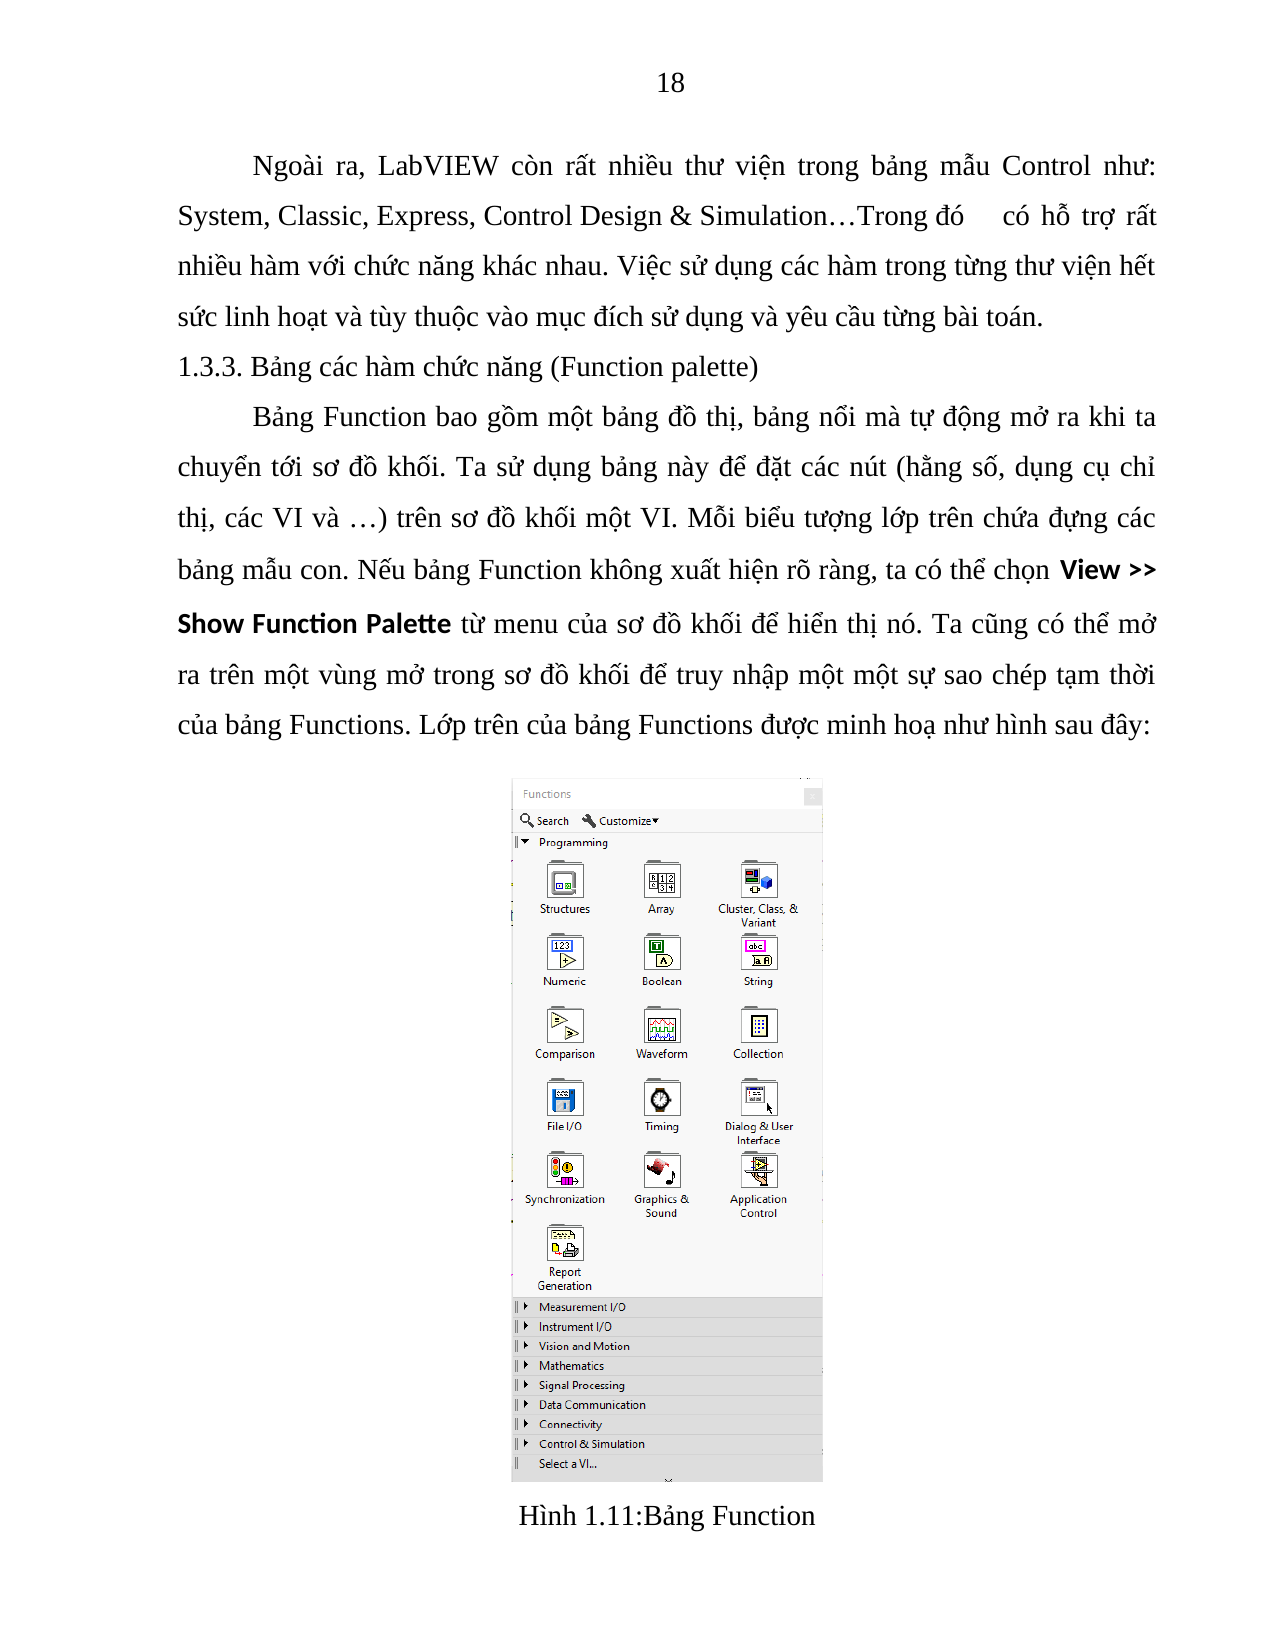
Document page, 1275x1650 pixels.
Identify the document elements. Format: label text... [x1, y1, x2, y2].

picture [511, 778, 823, 1482]
subtitle 1.3.3. Bảng các hàm chức năng (Function palette) [177, 349, 1157, 382]
text Bảng Function bao gồm một bảng đồ thị, bảng nổi mà tự động mở ra khi ta chuyển tới sơ đồ khối. Ta sử dụng bảng này để đặt các nút (hằng số, dụng cụ chỉ thị, các VI và …) trên sơ đồ khối một VI. Mỗi biểu tượng lớp trên chứa đựng các bảng mẫu con. Nếu bảng Function không xuất hiện rõ ràng, ta có thể chọn View >> Show Function Palette từ menu của sơ đồ khối để hiển thị nó. Ta cũng có thể mở ra trên một vùng mở trong sơ đồ khối để truy nhập một một sự sao chép tạm thời của bảng Functions. Lớp trên của bảng Functions được minh hoạ như hình sau đây: [177, 399, 1157, 741]
text Ngoài ra, LabVIEW còn rất nhiều thư viện trong bảng mẫu Control như: System, Classic, Express, Control Design & Simulation…Trong đó có hỗ trợ rất nhiều hàm với chức năng khác nhau. Việc sử dụng các hàm trong từng thư viện hết sức linh hoạt và tùy thuộc vào mục đích sử dụng và yêu cầu từng bài toán. [177, 148, 1157, 332]
text Hình 1.11:Bảng Function [177, 1498, 1157, 1531]
